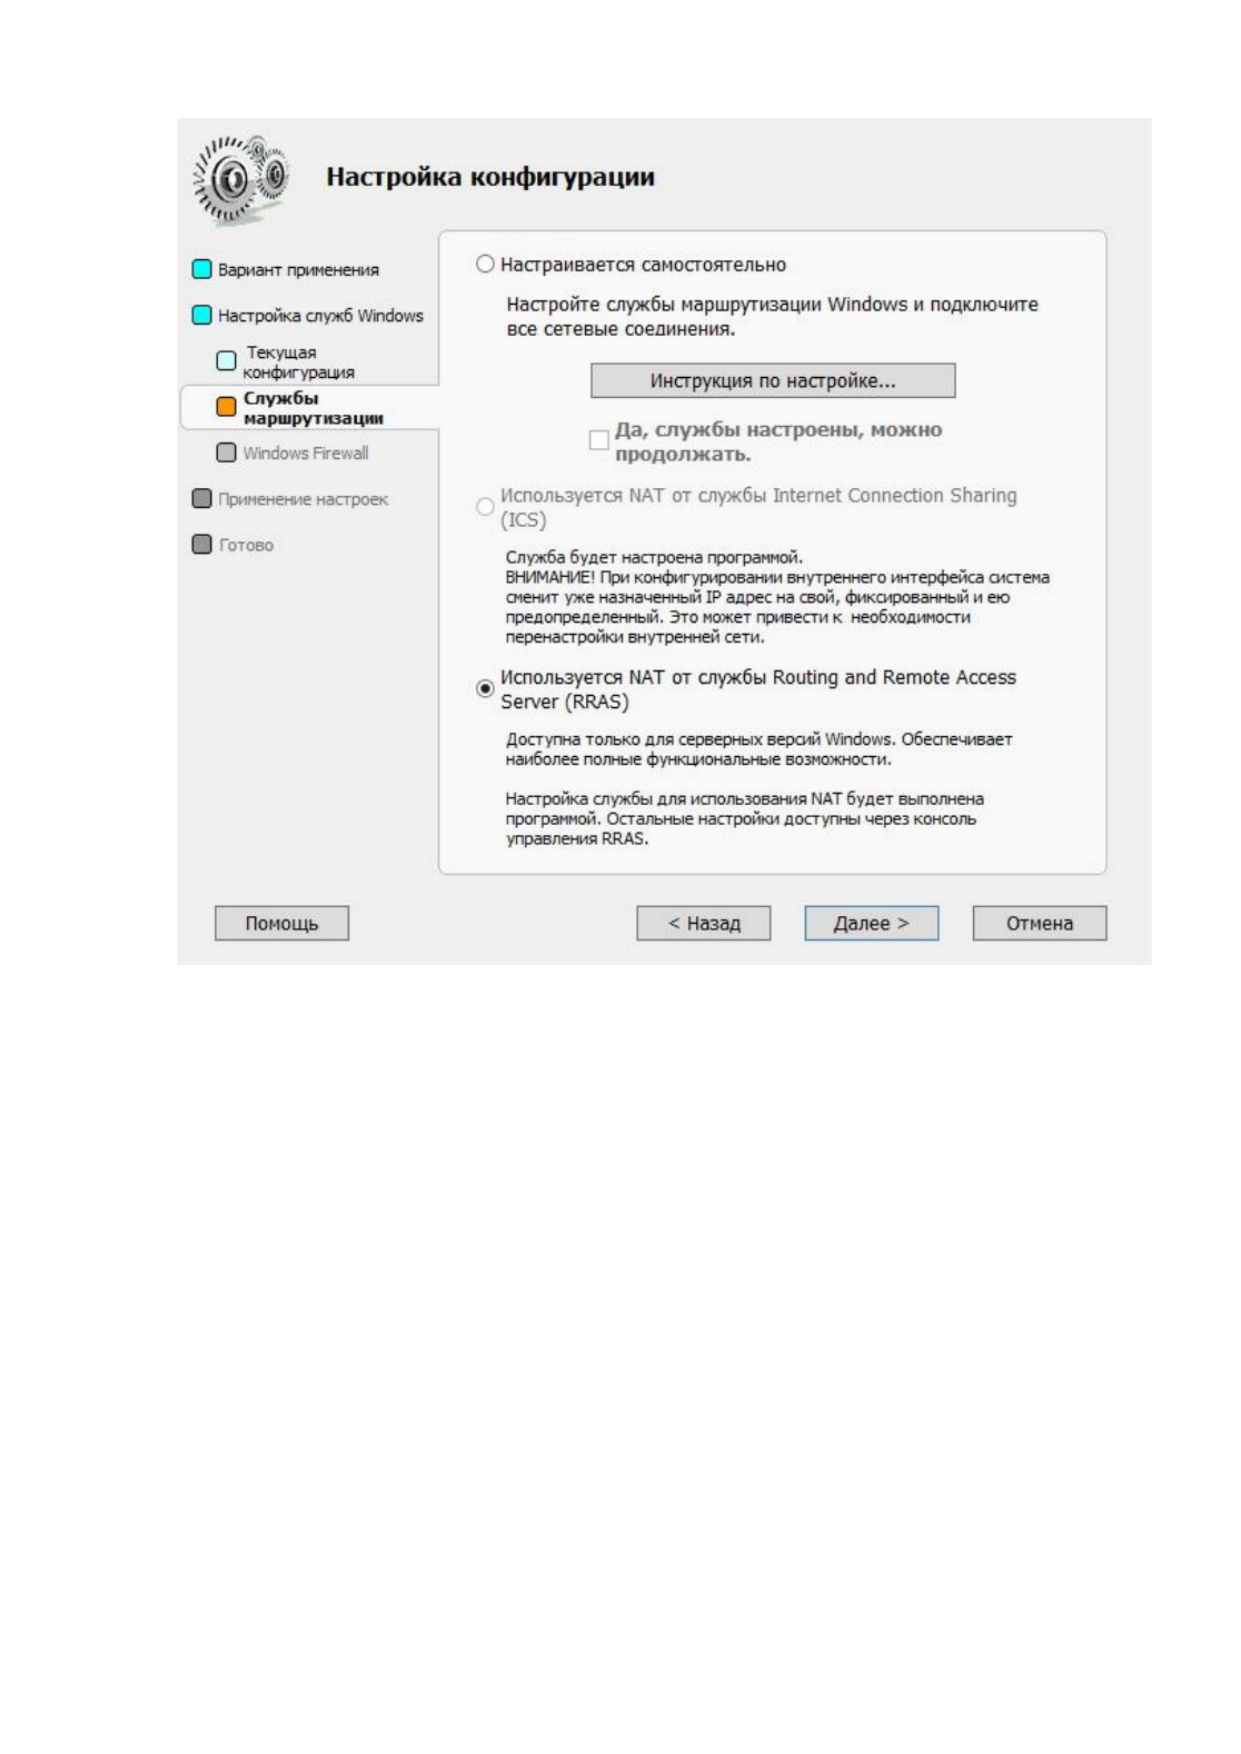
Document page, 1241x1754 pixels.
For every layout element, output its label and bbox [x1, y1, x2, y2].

picture [177, 118, 1152, 965]
